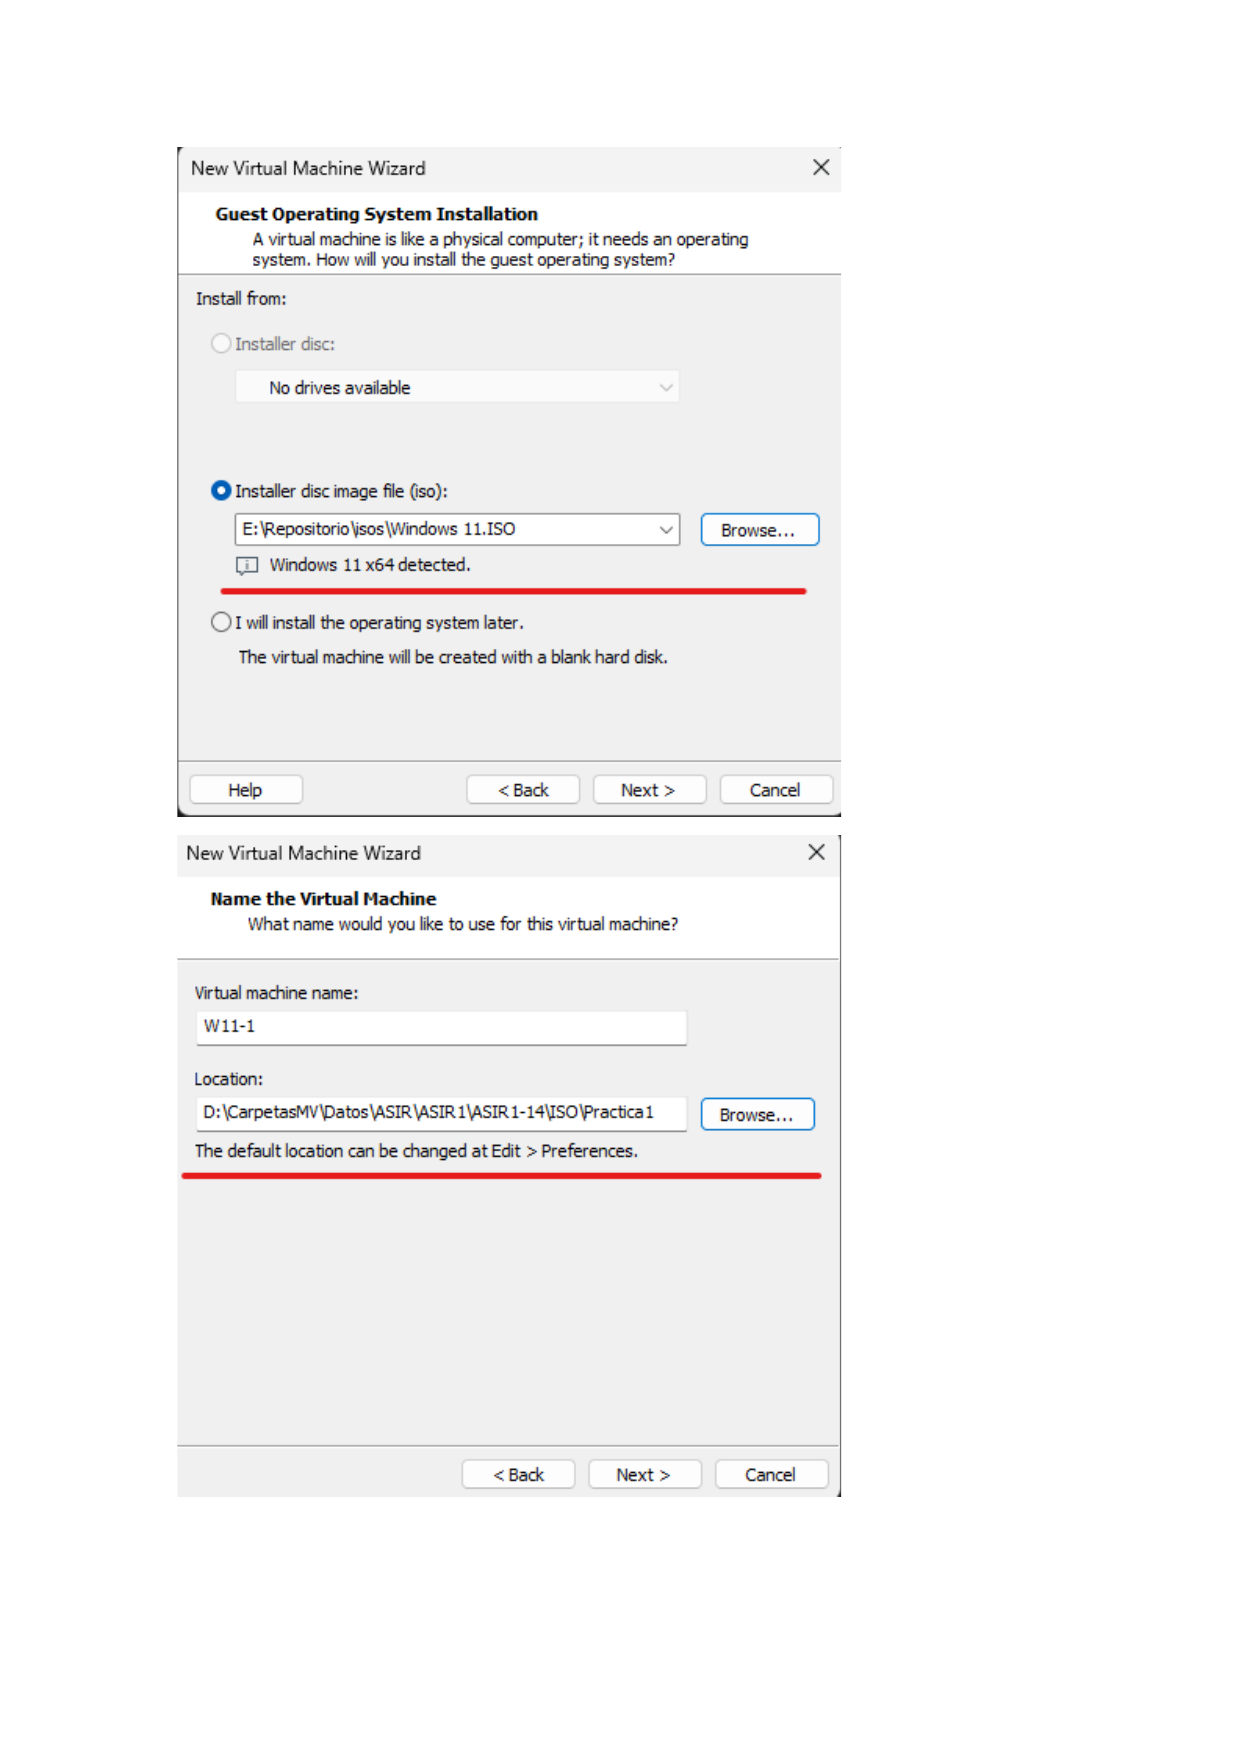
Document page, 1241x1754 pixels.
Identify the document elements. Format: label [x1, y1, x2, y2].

picture [177, 147, 842, 817]
picture [177, 835, 842, 1497]
